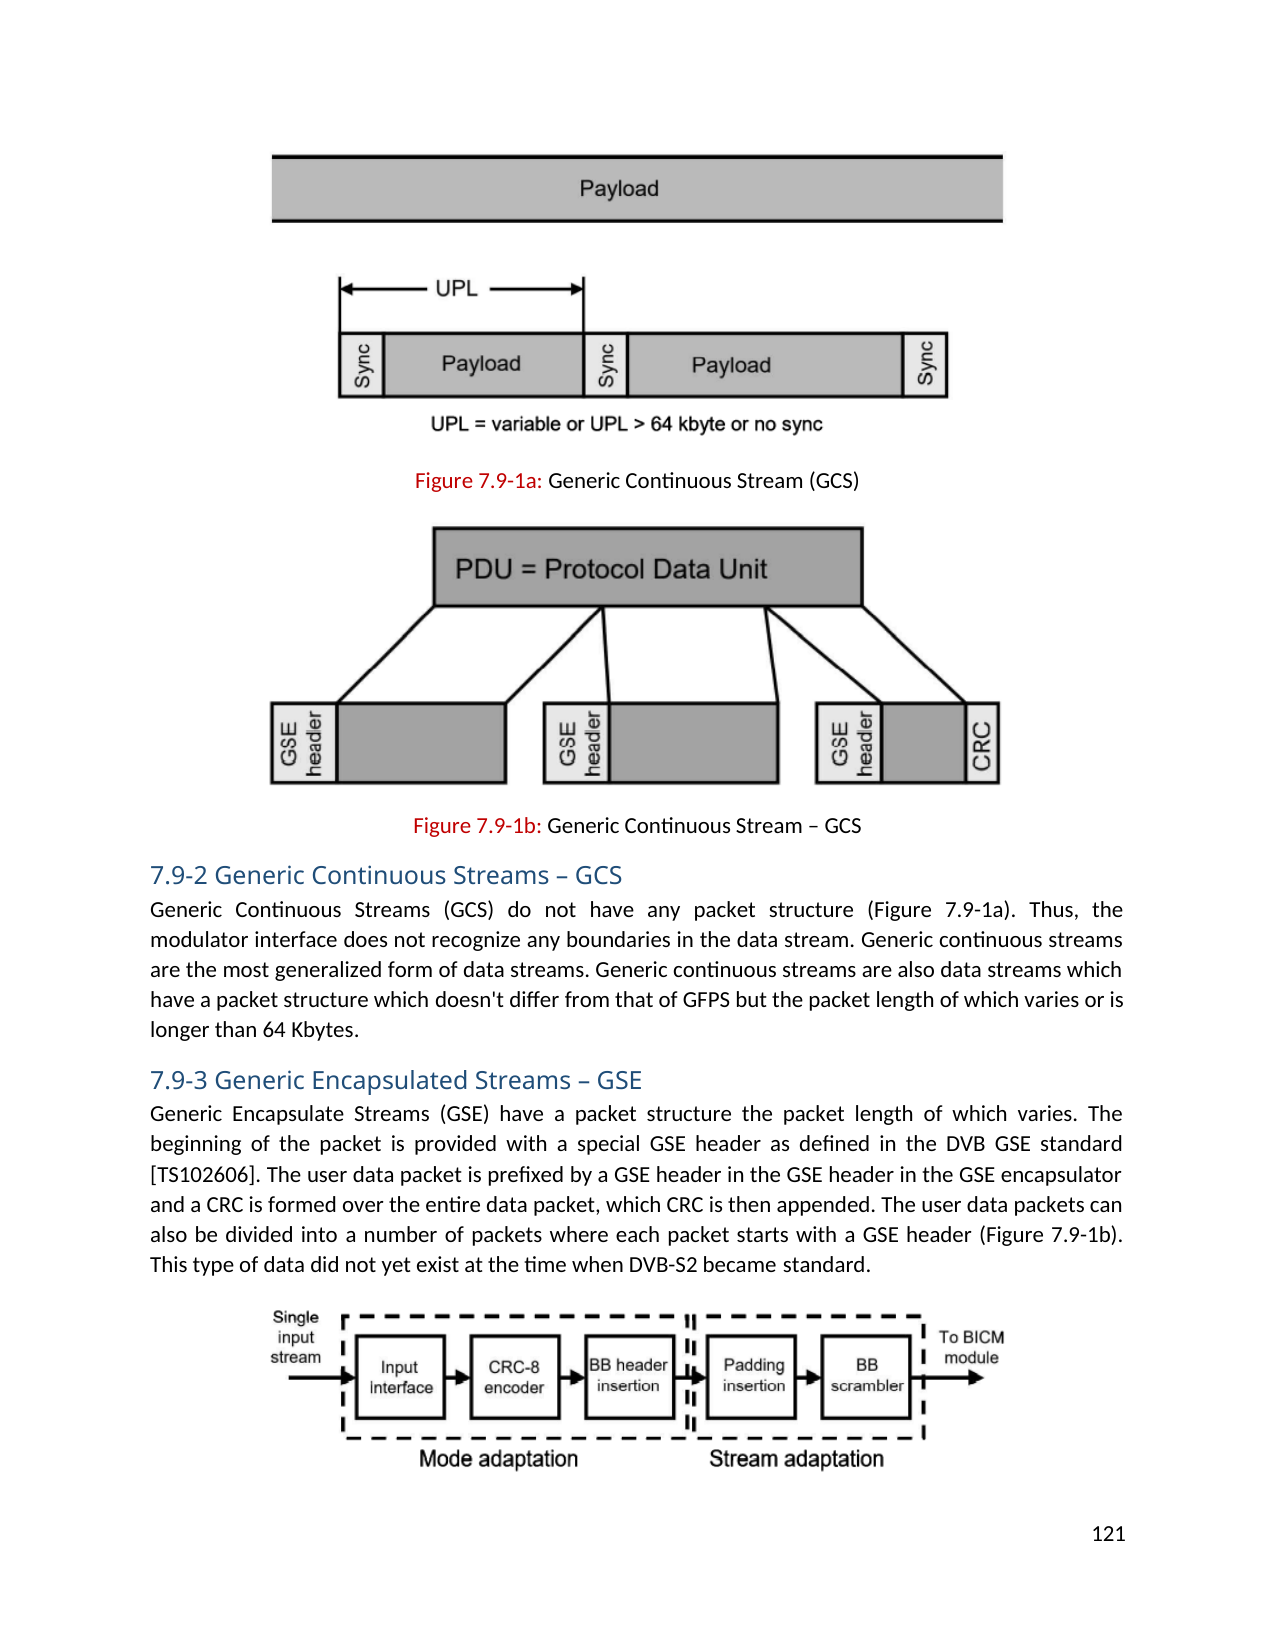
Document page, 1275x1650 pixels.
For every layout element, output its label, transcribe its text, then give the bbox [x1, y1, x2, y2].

subtitle 7.9-2 Generic Continuous Streams – GCS [150, 858, 1125, 892]
subtitle 7.9-3 Generic Encapsulated Streams – GSE [150, 1062, 1125, 1097]
text Generic Continuous Streams (GCS) do not have any packet structure (Figure 7.9-1a). Thus, the modulator interface does not recognize any boundaries in the data stream. Generic continuous streams are the most generalized form of data streams. Generic continuous streams are also data streams which have a packet structure which doesn't differ from that of GFPS but the packet length of which varies or is longer than 64 Kbytes. [150, 895, 1125, 1044]
text Figure 7.9-1a: Generic Continuous Stream (GCS) [150, 466, 1125, 494]
text Figure 7.9-1b: Generic Continuous Stream – GCS [150, 811, 1125, 839]
text Generic Encapsulate Streams (GSE) have a packet structure the packet length of which varies. The beginning of the packet is provided with a special GSE header as defined in the DVB GSE standard [TS102606]. The user data packet is prefixed by a GSE header in the GSE header in the GSE encapsulator and a CRC is formed over the entire data packet, which CRC is then appended. The user data packets can also be divided into a number of packets where each packet starts with a GSE header (Figure 7.9-1b). This type of data did not yet exist at the time when DVB-S2 became standard. [150, 1099, 1125, 1278]
